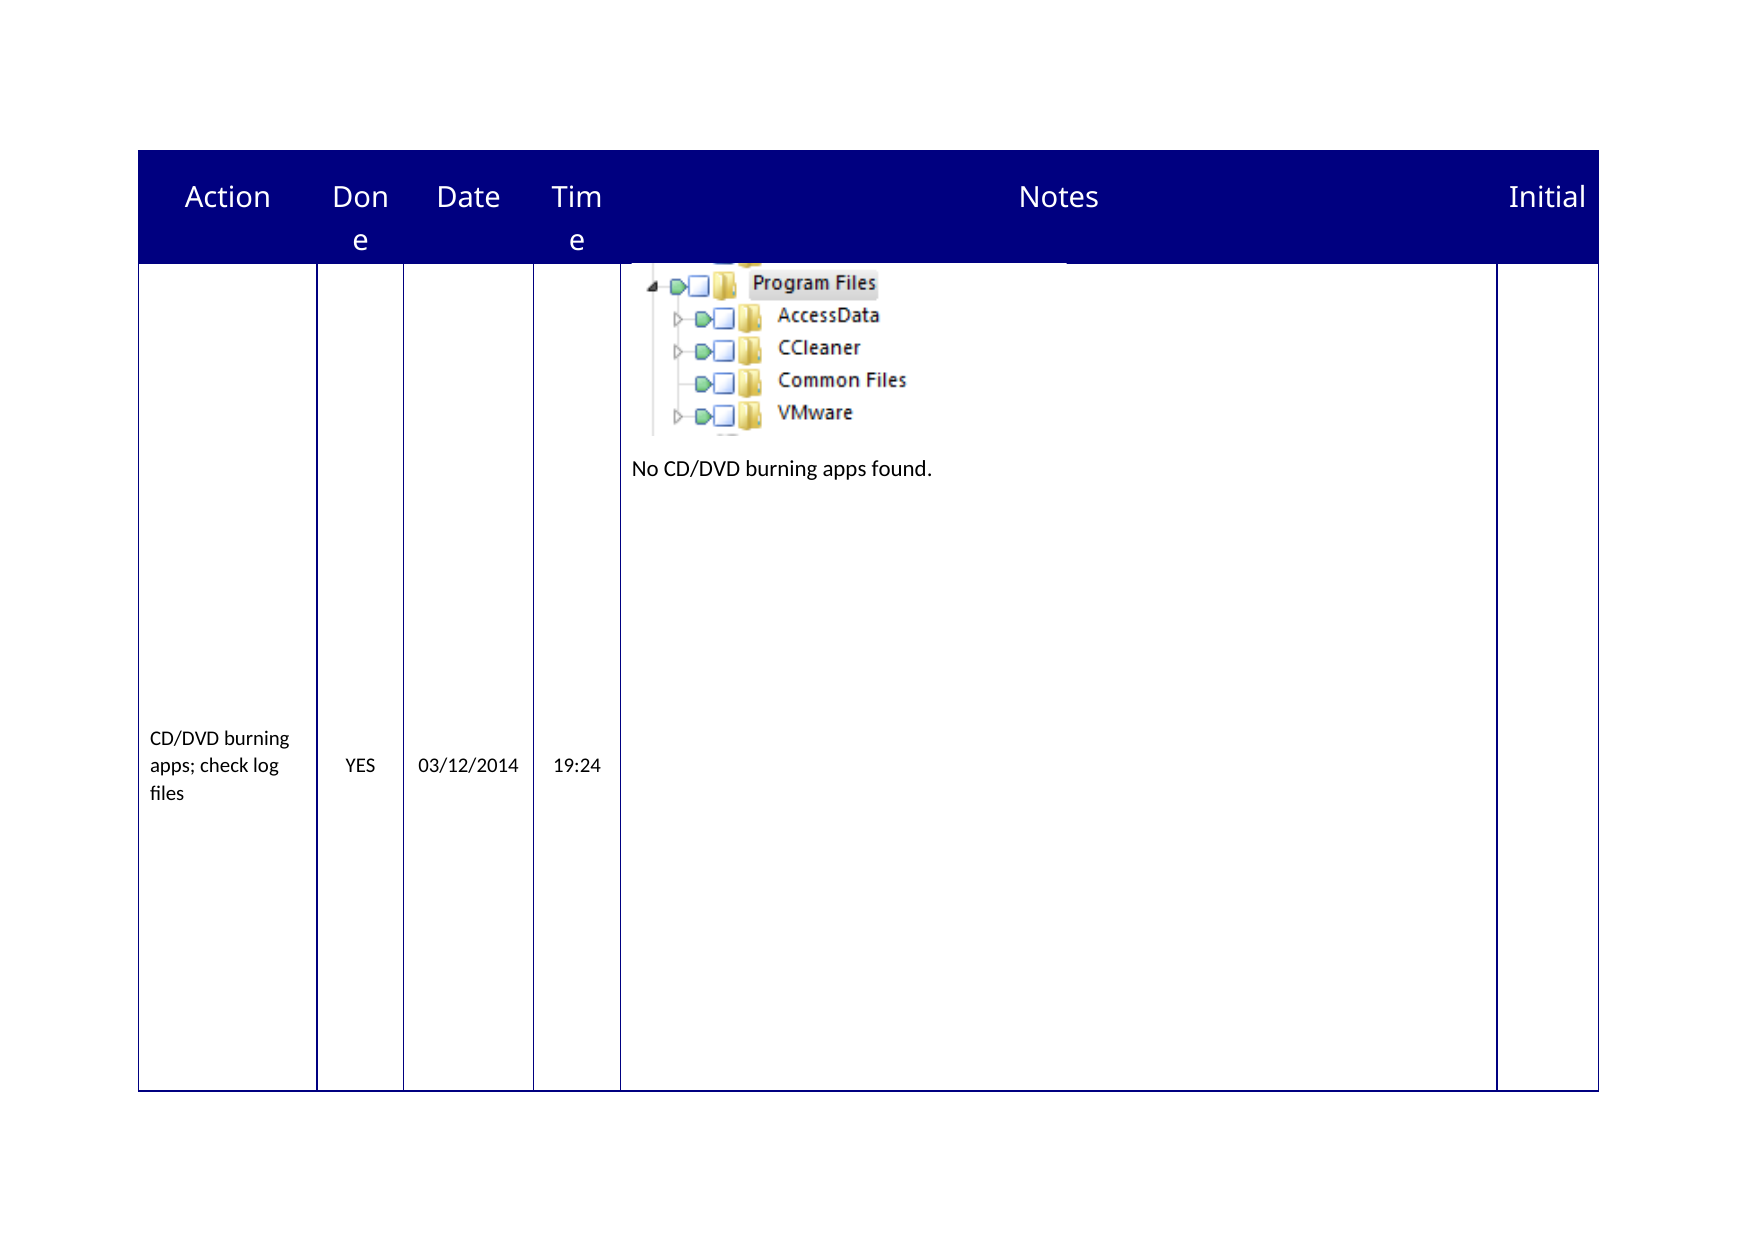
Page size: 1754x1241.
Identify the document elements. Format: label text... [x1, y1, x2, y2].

table_header Date [404, 152, 533, 262]
table_header Action [139, 152, 316, 262]
table_header Notes [621, 152, 1496, 262]
table_header Done [318, 152, 403, 262]
table_cell YES [318, 264, 403, 1090]
picture [631, 263, 1067, 436]
table_header Time [534, 152, 620, 262]
table_cell [1498, 264, 1598, 1090]
table_cell 19:24 [534, 264, 620, 1090]
table_header Initial [1498, 152, 1598, 262]
table_cell No CD/DVD burning apps found. [621, 264, 1496, 1090]
table_cell 03/12/2014 [404, 264, 533, 1090]
table_cell CD/DVD burning apps; check log files [139, 264, 316, 1090]
